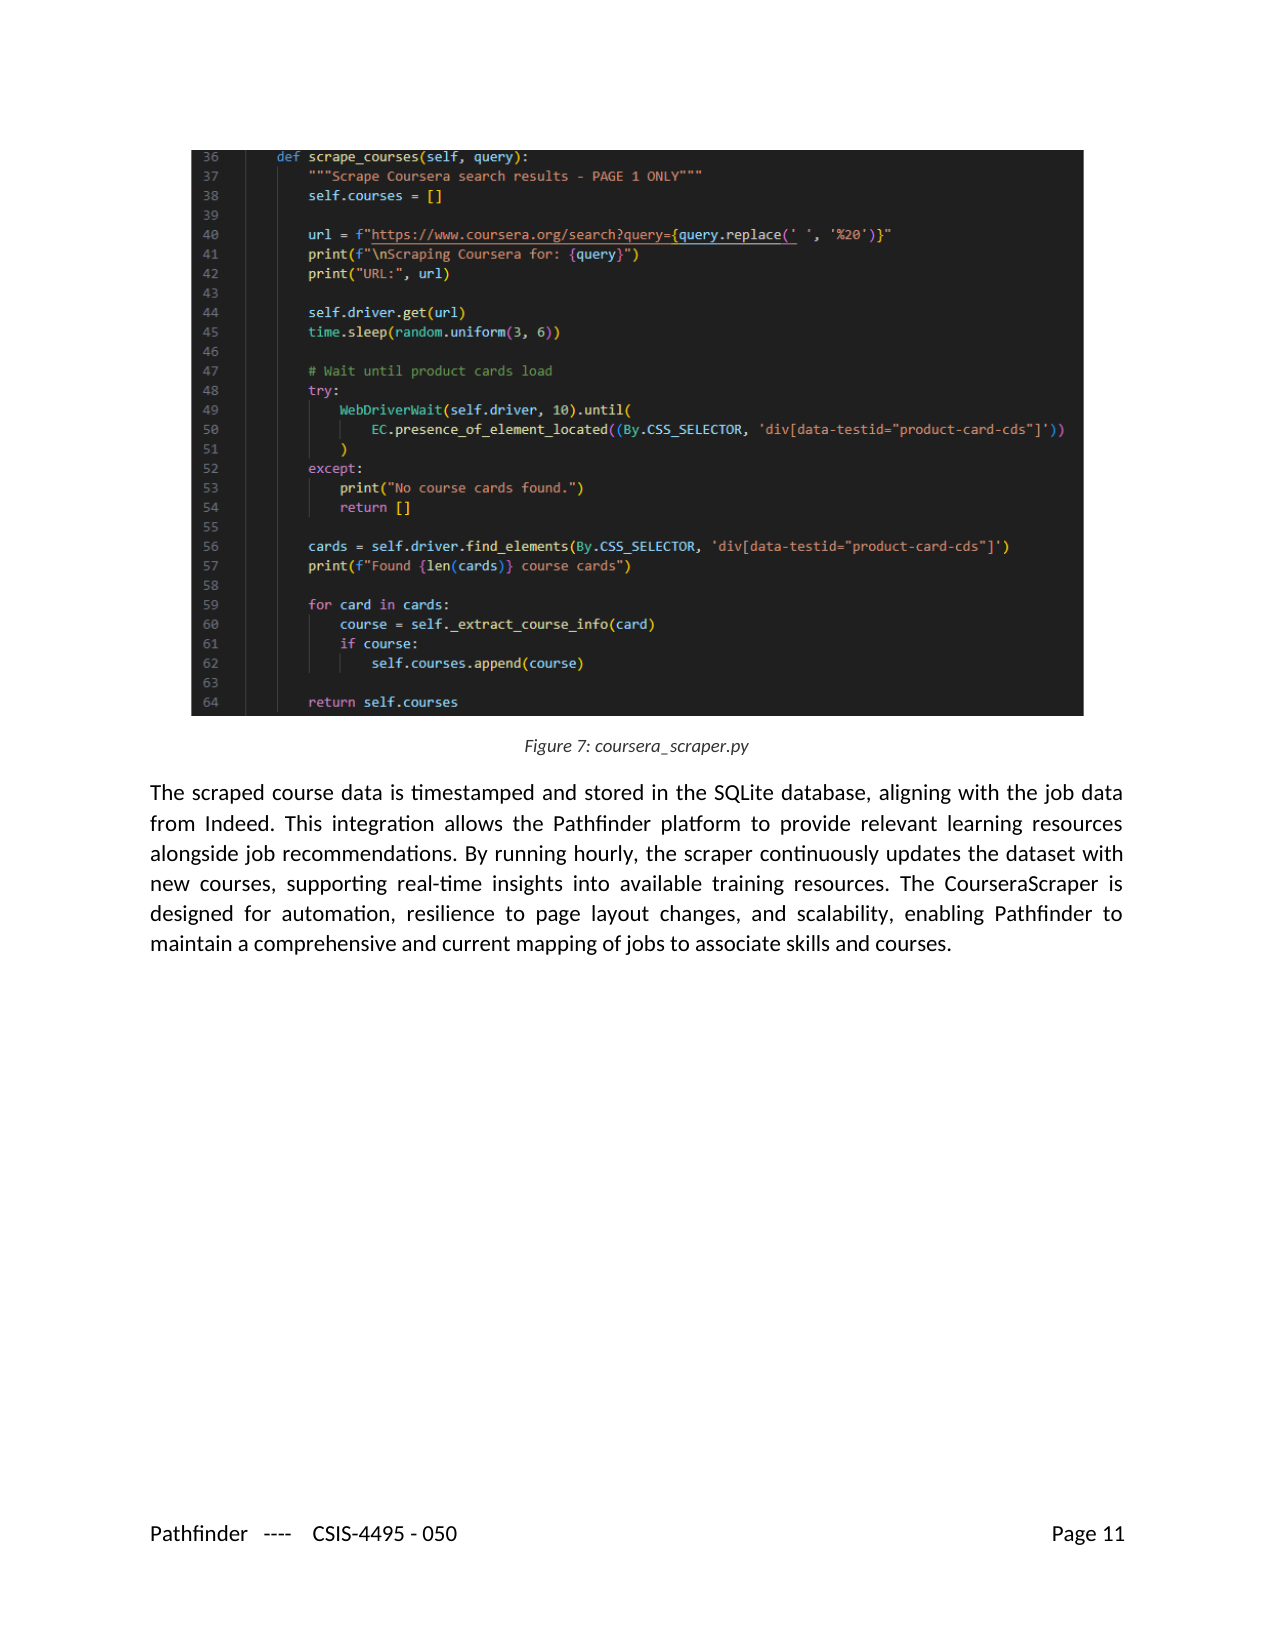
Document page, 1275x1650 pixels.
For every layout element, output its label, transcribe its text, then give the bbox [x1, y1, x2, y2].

picture [191, 150, 1084, 716]
text Figure 7: coursera_scraper.py [150, 735, 1125, 758]
text The scraped course data is timestamped and stored in the SQLite database, aligning with the job data from Indeed. This integration allows the Pathfinder platform to provide relevant learning resources alongside job recommendations. By running hourly, the scraper continuously updates the dataset with new courses, supporting real-time insights into available training resources. The CourseraScraper is designed for automation, resilience to page layout changes, and scalability, enabling Pathfinder to maintain a comprehensive and current mapping of jobs to associate skills and courses. [150, 778, 1125, 957]
